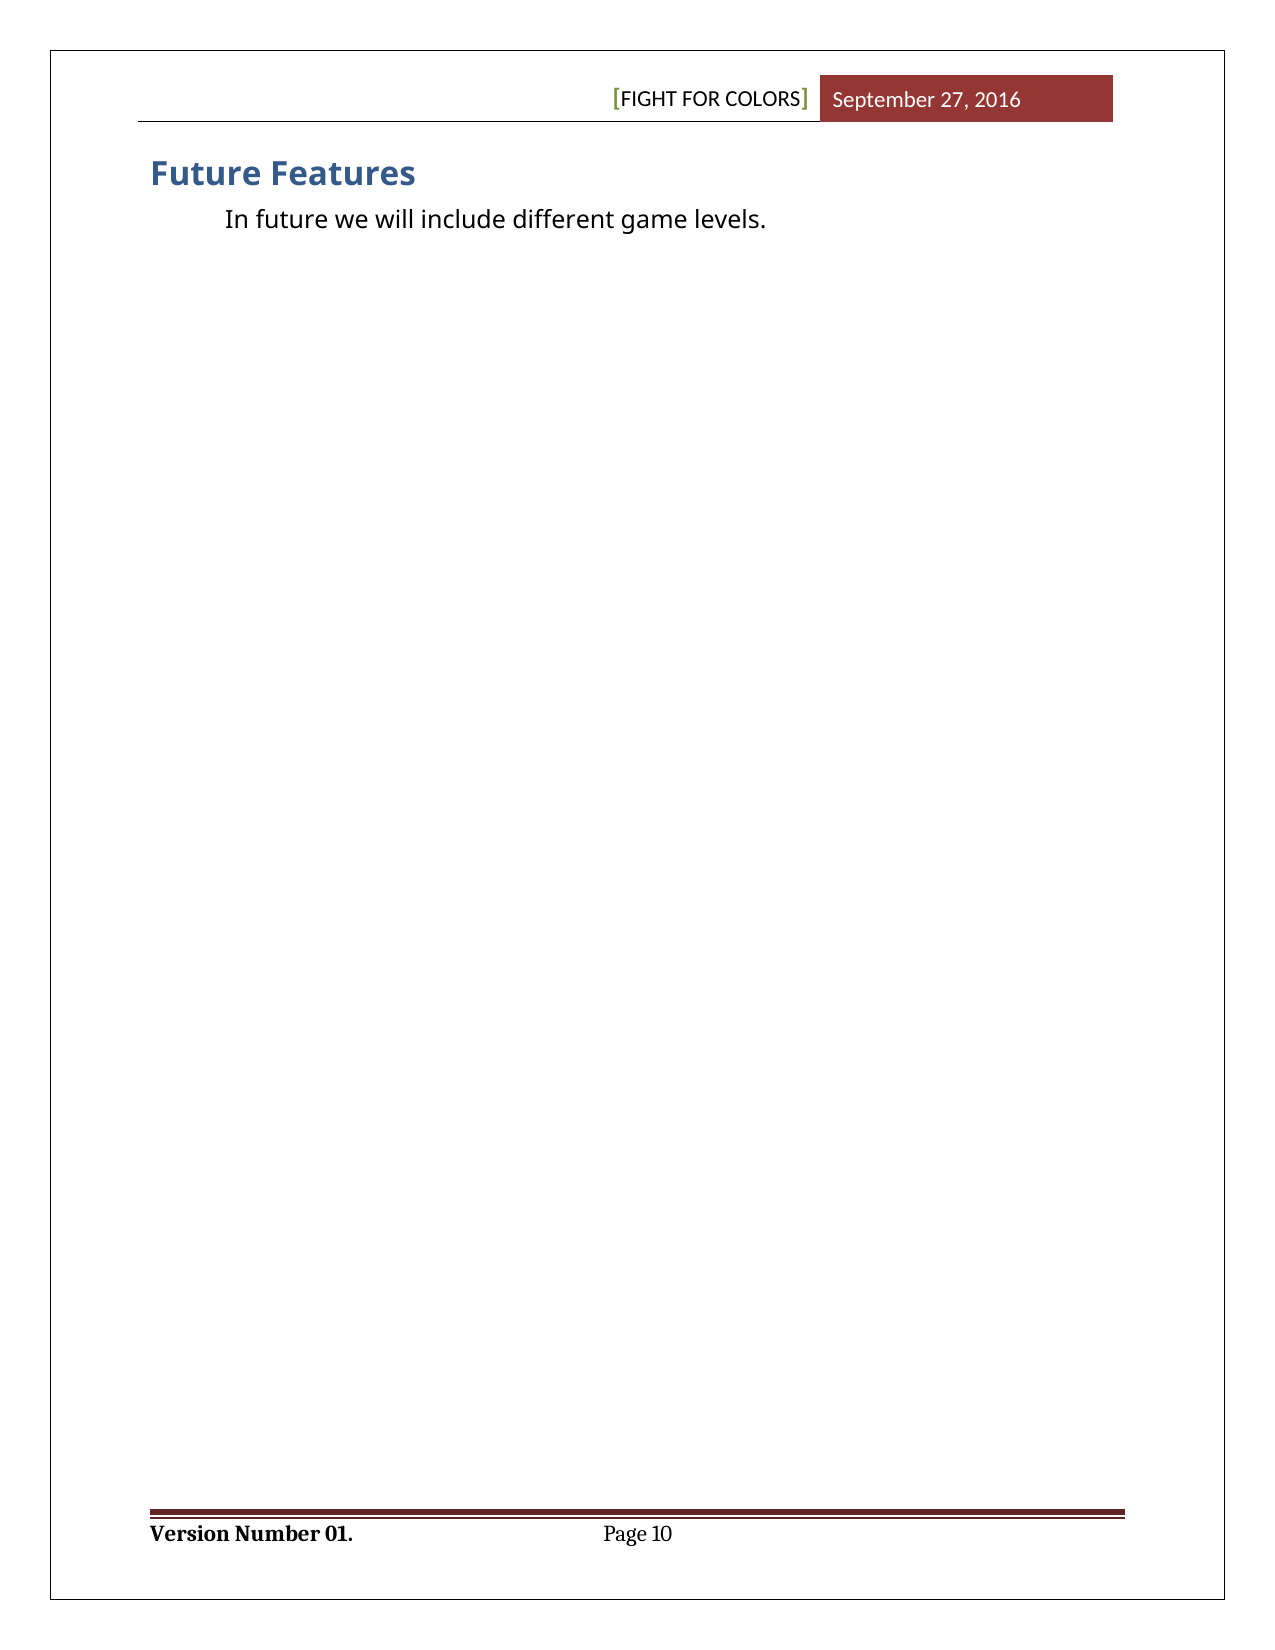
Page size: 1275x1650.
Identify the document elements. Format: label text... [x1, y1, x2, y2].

list In future we will include different game levels. [225, 202, 1125, 236]
subtitle Future Features [150, 150, 1125, 195]
